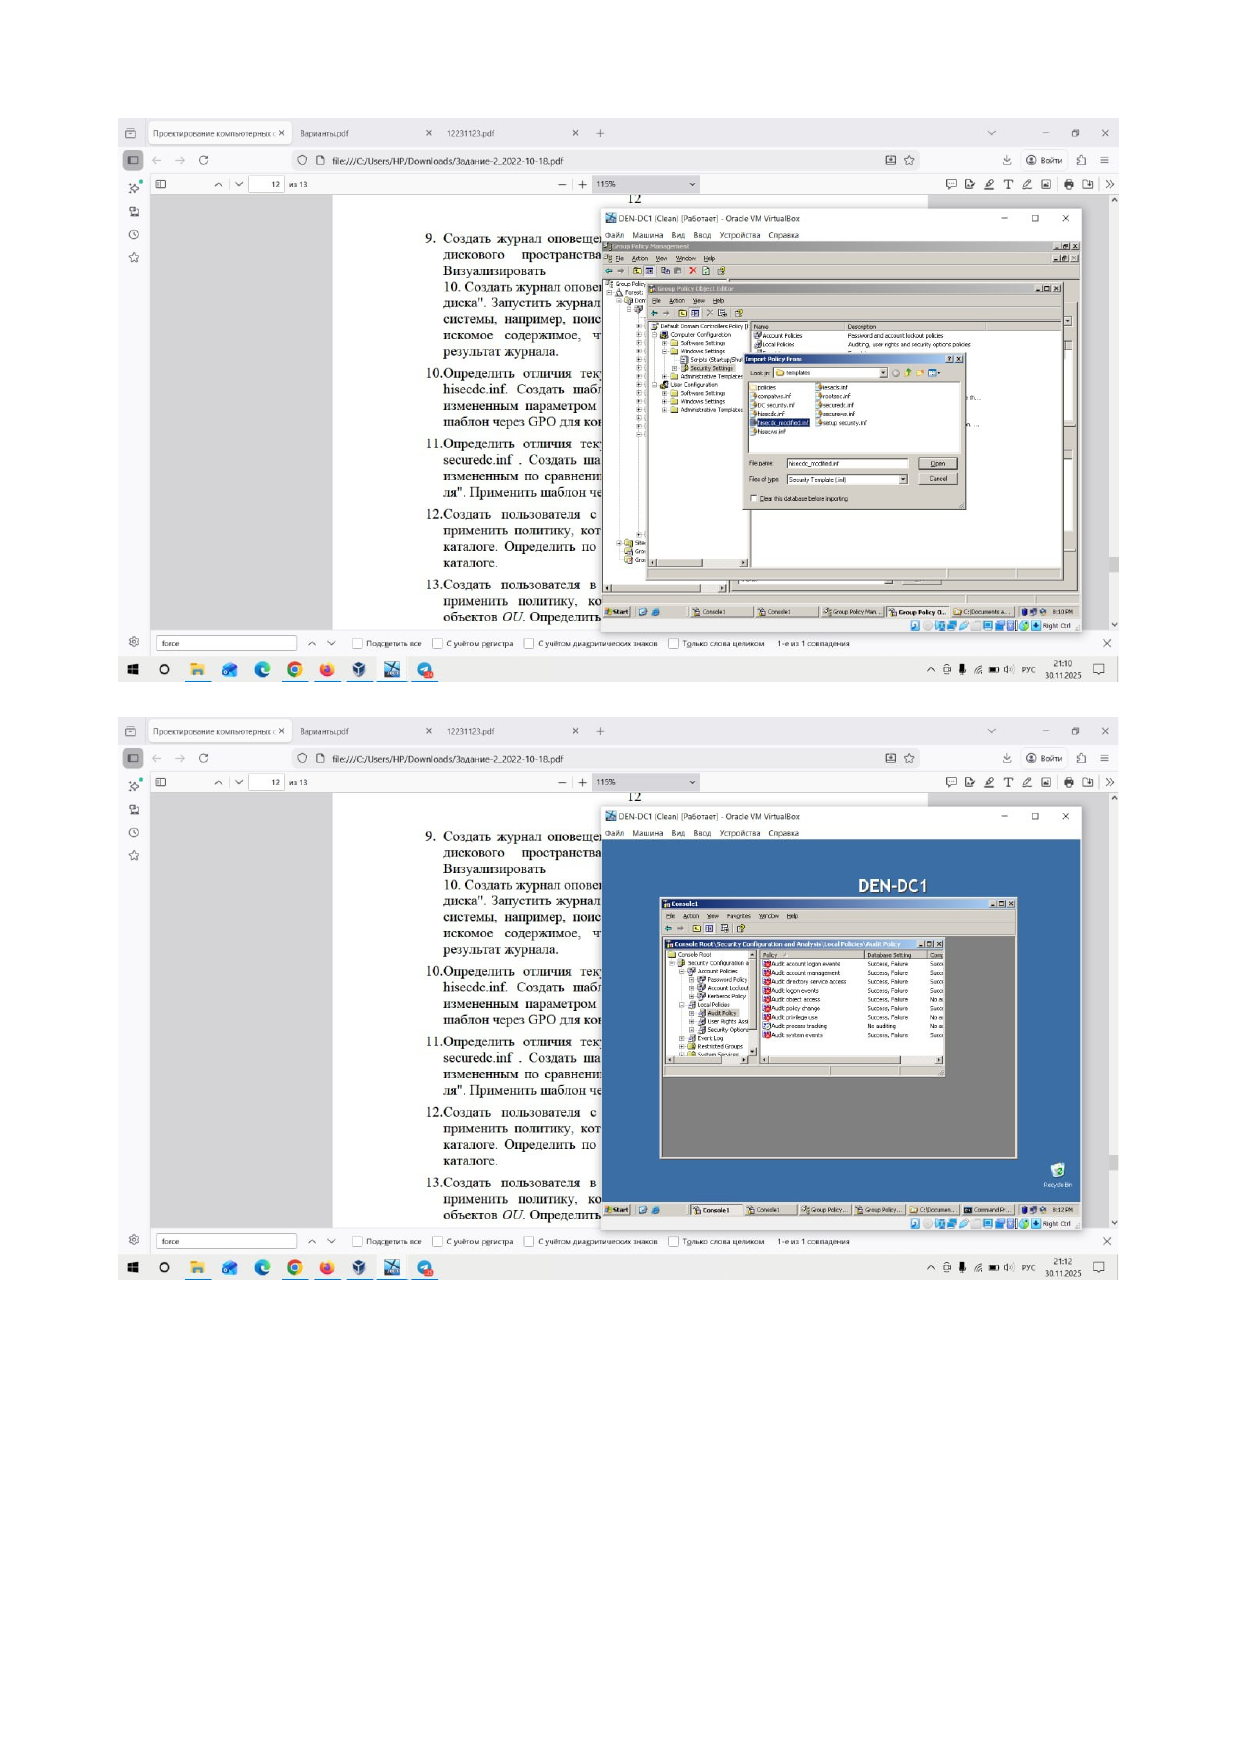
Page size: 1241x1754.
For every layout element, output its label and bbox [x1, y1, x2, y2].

picture [117, 717, 1119, 1280]
picture [117, 118, 1119, 682]
